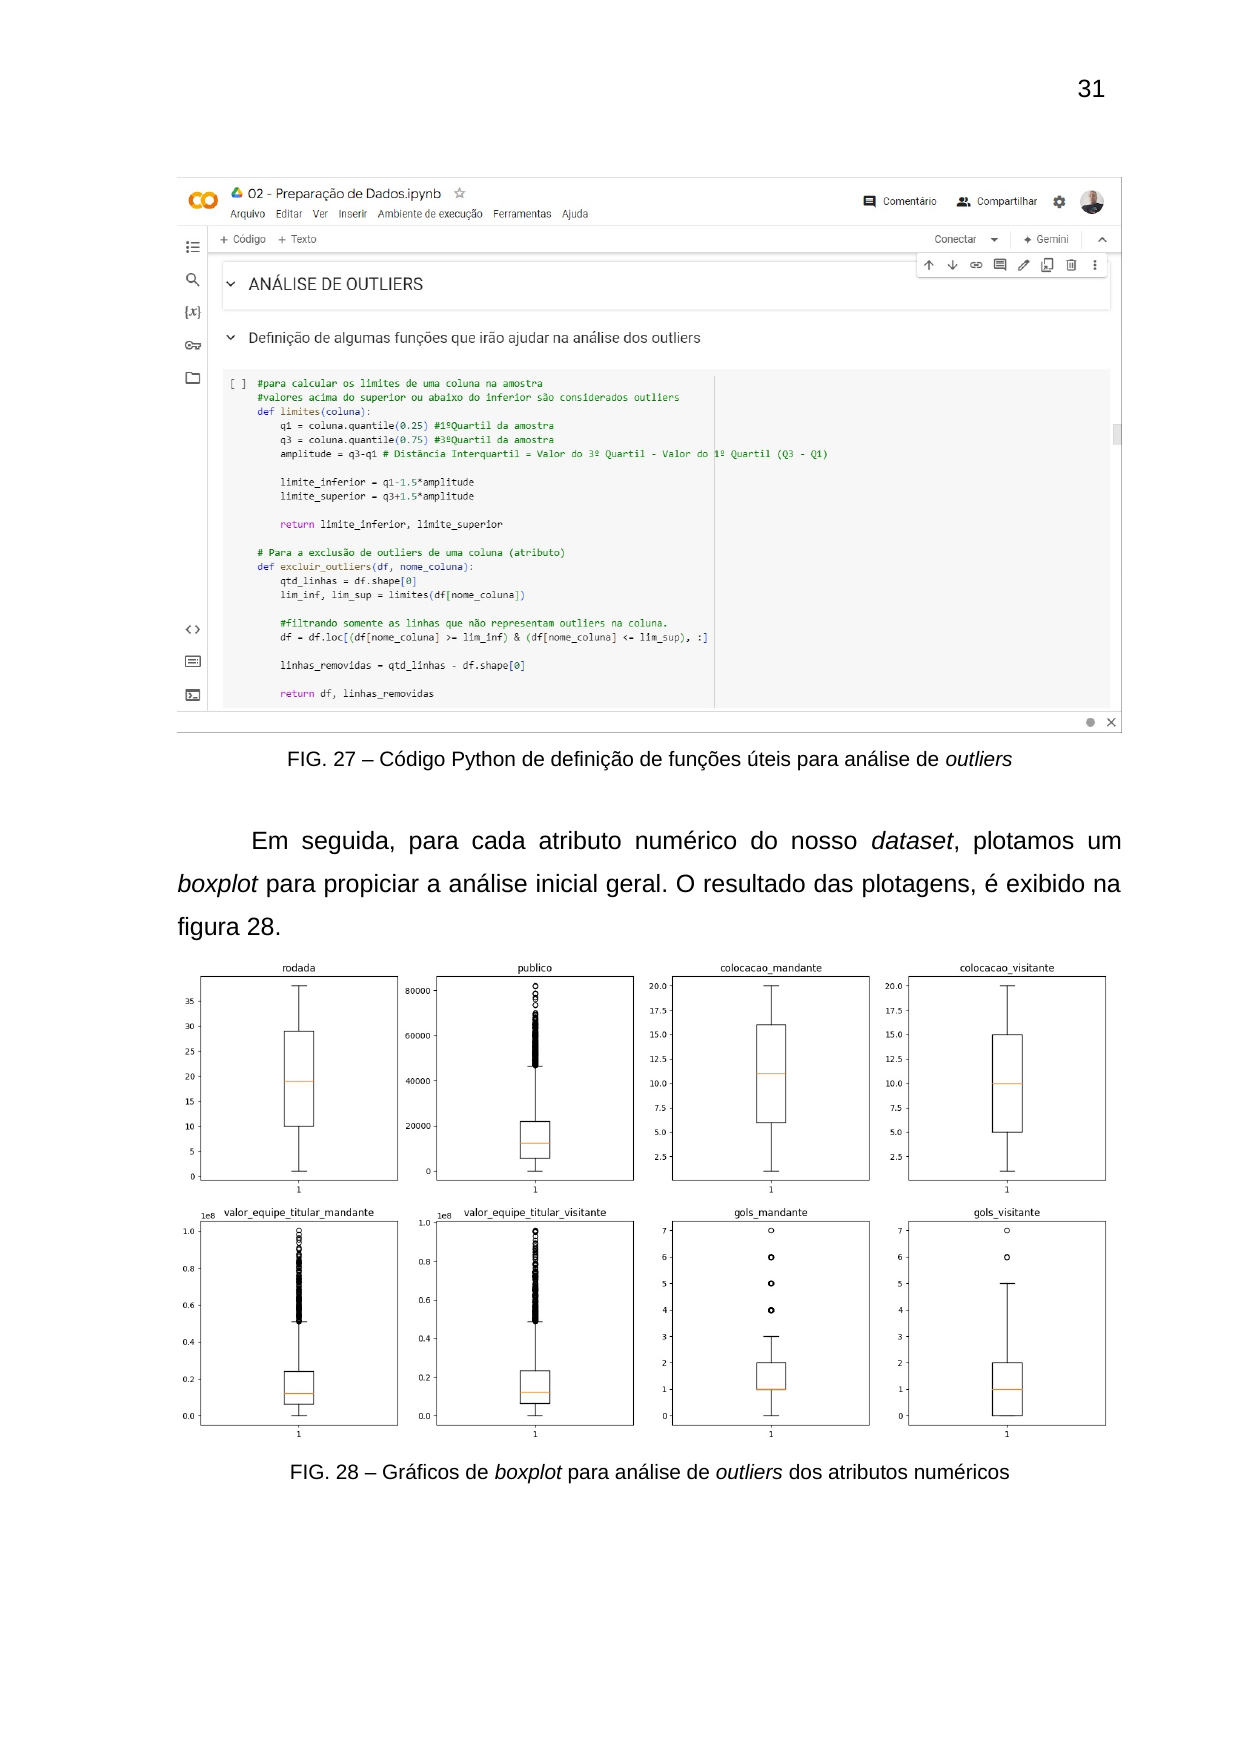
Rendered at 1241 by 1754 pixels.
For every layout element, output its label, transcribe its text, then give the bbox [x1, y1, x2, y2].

picture [177, 177, 1122, 733]
text FIG. 27 – Código Python de definição de funções úteis para análise de outliers [177, 747, 1122, 771]
picture [177, 955, 1122, 1446]
text FIG. 28 – Gráficos de boxplot para análise de outliers dos atributos numéricos [177, 1460, 1122, 1484]
text Em seguida, para cada atributo numérico do nosso dataset, plotamos um boxplot para propiciar a análise inicial geral. O resultado das plotagens, é exibido na figura 28. [177, 826, 1122, 941]
